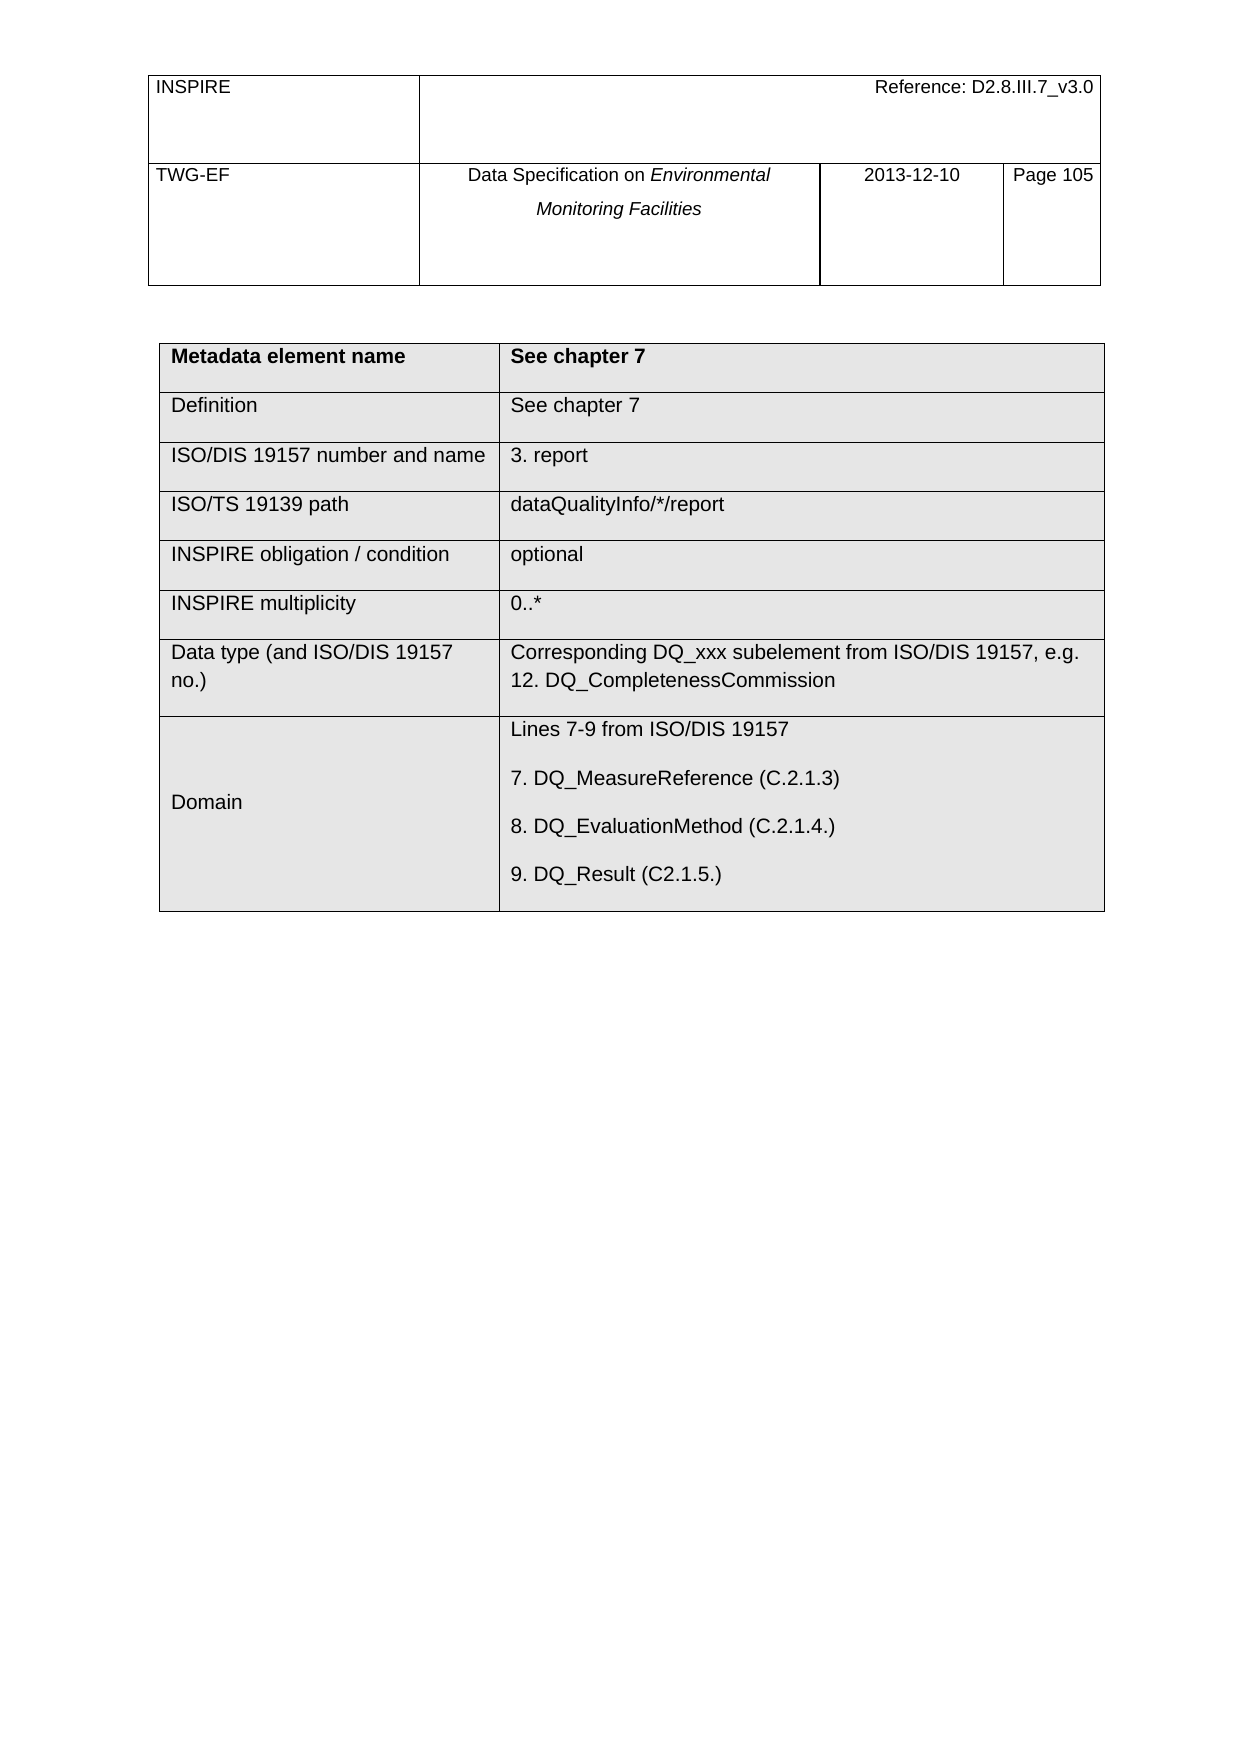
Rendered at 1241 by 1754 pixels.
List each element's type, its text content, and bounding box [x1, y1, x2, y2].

table_cell ISO/DIS 19157 number and name [160, 443, 499, 491]
table_header Metadata element name [160, 344, 499, 392]
table_cell optional [500, 541, 1104, 590]
table_cell 0..* [500, 591, 1104, 639]
table_cell See chapter 7 [500, 393, 1104, 442]
table_cell Data type (and ISO/DIS 19157 no.) [160, 640, 499, 716]
table_cell dataQualityInfo/*/report [500, 492, 1104, 540]
table_cell Lines 7-9 from ISO/DIS 19157 7. DQ_MeasureReference (C.2.1.3) 8. DQ_EvaluationMethod (C.2.1.4.) 9. DQ_Result (C2.1.5.) [500, 717, 1104, 911]
table_cell INSPIRE multiplicity [160, 591, 499, 639]
table_header See chapter 7 [500, 344, 1104, 392]
table_cell Corresponding DQ_xxx subelement from ISO/DIS 19157, e.g. 12. DQ_CompletenessCommission [500, 640, 1104, 716]
table_cell ISO/TS 19139 path [160, 492, 499, 540]
table_cell INSPIRE obligation / condition [160, 541, 499, 590]
table_cell 3. report [500, 443, 1104, 491]
table_cell Definition [160, 393, 499, 442]
table_cell Domain [160, 717, 499, 911]
